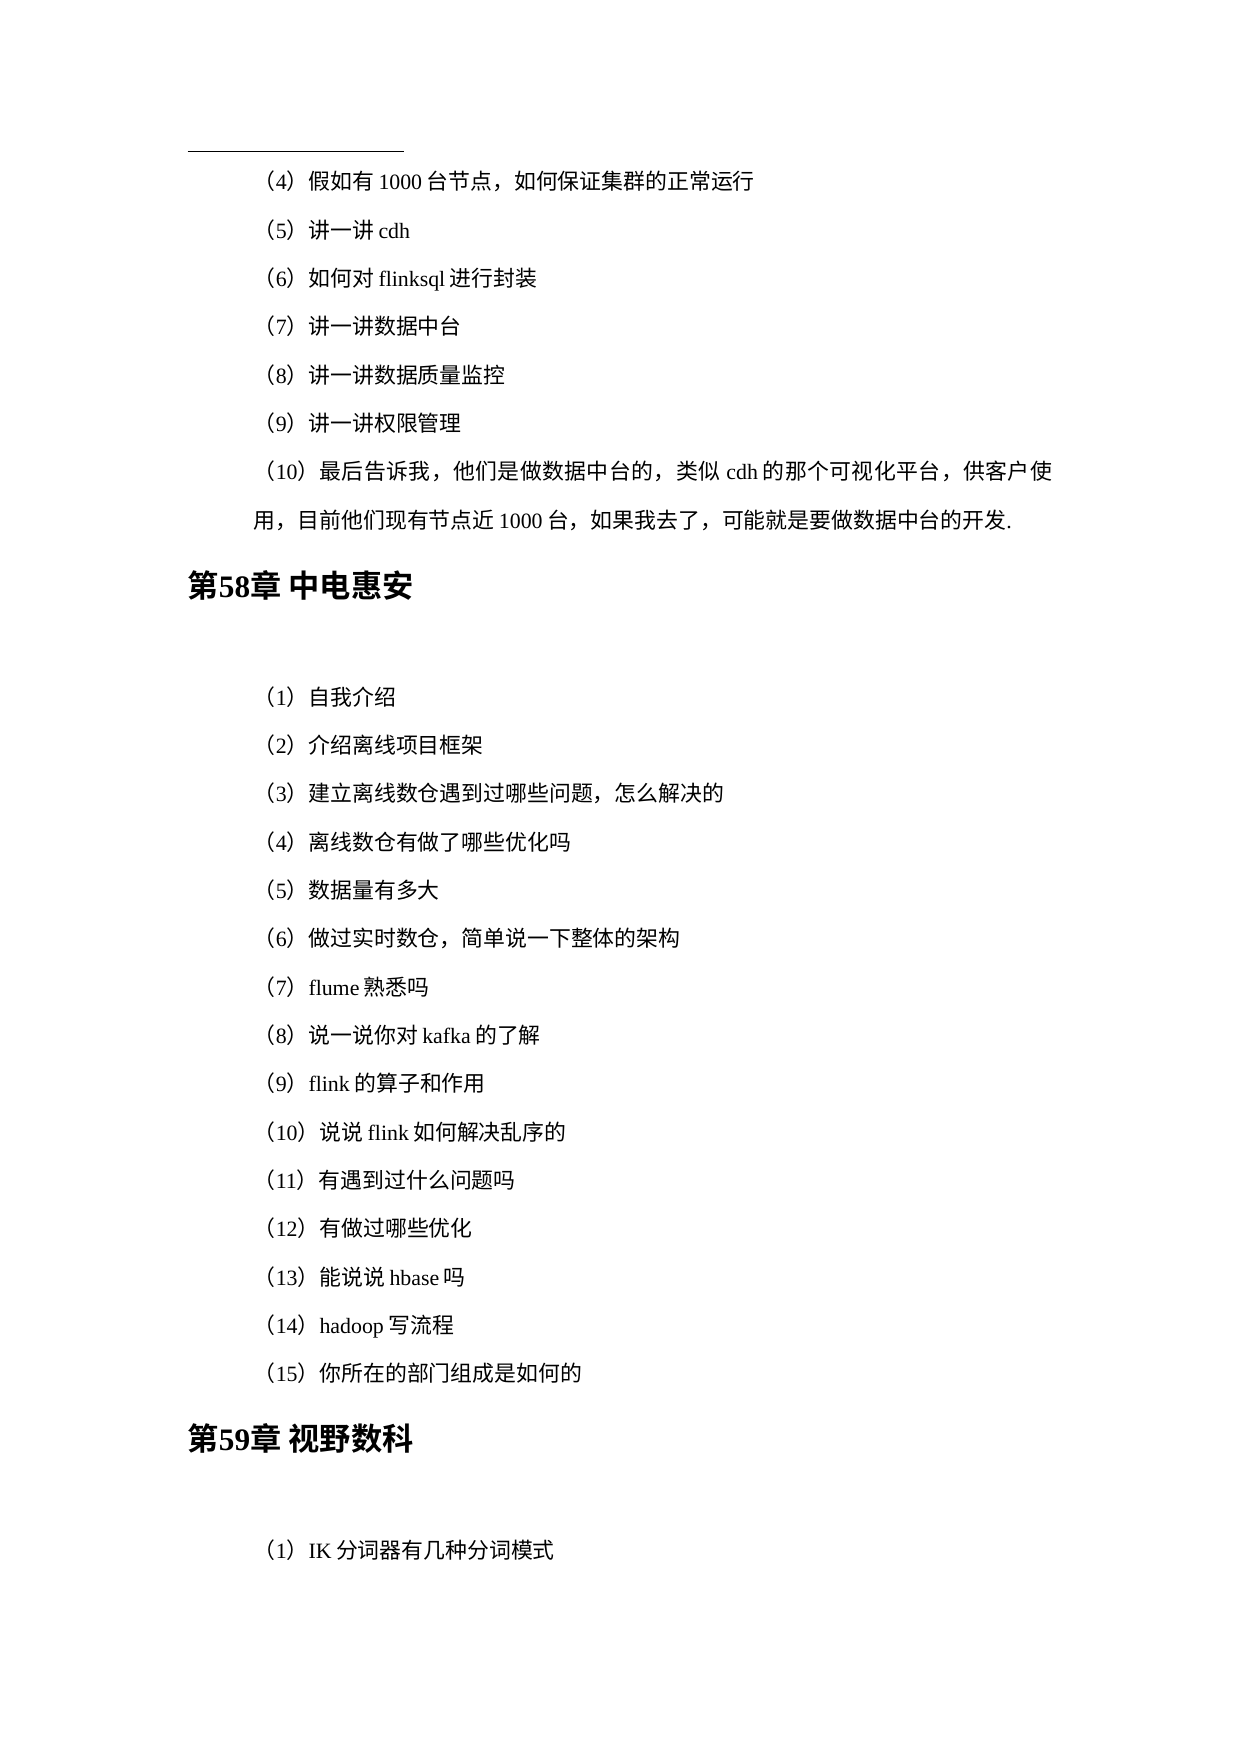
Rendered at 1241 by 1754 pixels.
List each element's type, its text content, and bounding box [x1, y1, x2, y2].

list 有遇到过什么问题吗 [254, 1162, 1053, 1195]
list IK分词器有几种分词模式 [254, 1532, 1053, 1565]
list 能说说hbase吗 [254, 1259, 1053, 1292]
list 数据量有多大 [254, 872, 1053, 905]
list 说一说你对kafka的了解 [254, 1017, 1053, 1050]
list 你所在的部门组成是如何的 [254, 1356, 1053, 1388]
list 讲一讲权限管理 [254, 406, 1053, 438]
list hadoop写流程 [254, 1307, 1053, 1340]
list 离线数仓有做了哪些优化吗 [254, 824, 1053, 857]
list 自我介绍 [254, 679, 1053, 712]
list 说说flink如何解决乱序的 [254, 1114, 1053, 1147]
list flume熟悉吗 [254, 969, 1053, 1002]
list flink的算子和作用 [254, 1066, 1053, 1098]
subtitle 中电惠安 [187, 551, 1053, 616]
subtitle 视野数科 [187, 1404, 1053, 1469]
list 介绍离线项目框架 [254, 727, 1053, 760]
list 讲一讲数据质量监控 [254, 357, 1053, 390]
list 假如有1000台节点，如何保证集群的正常运行 [254, 164, 1053, 196]
list 做过实时数仓，简单说一下整体的架构 [254, 921, 1053, 953]
list 最后告诉我，他们是做数据中台的，类似cdh的那个可视化平台，供客户使用，目前他们现有节点近1000台，如果我去了，可能就是要做数据中台的开发. [254, 454, 1053, 535]
list 讲一讲cdh [254, 212, 1053, 245]
list 有做过哪些优化 [254, 1211, 1053, 1243]
list 讲一讲数据中台 [254, 309, 1053, 341]
list 如何对flinksql进行封装 [254, 261, 1053, 293]
list 建立离线数仓遇到过哪些问题，怎么解决的 [254, 776, 1053, 808]
